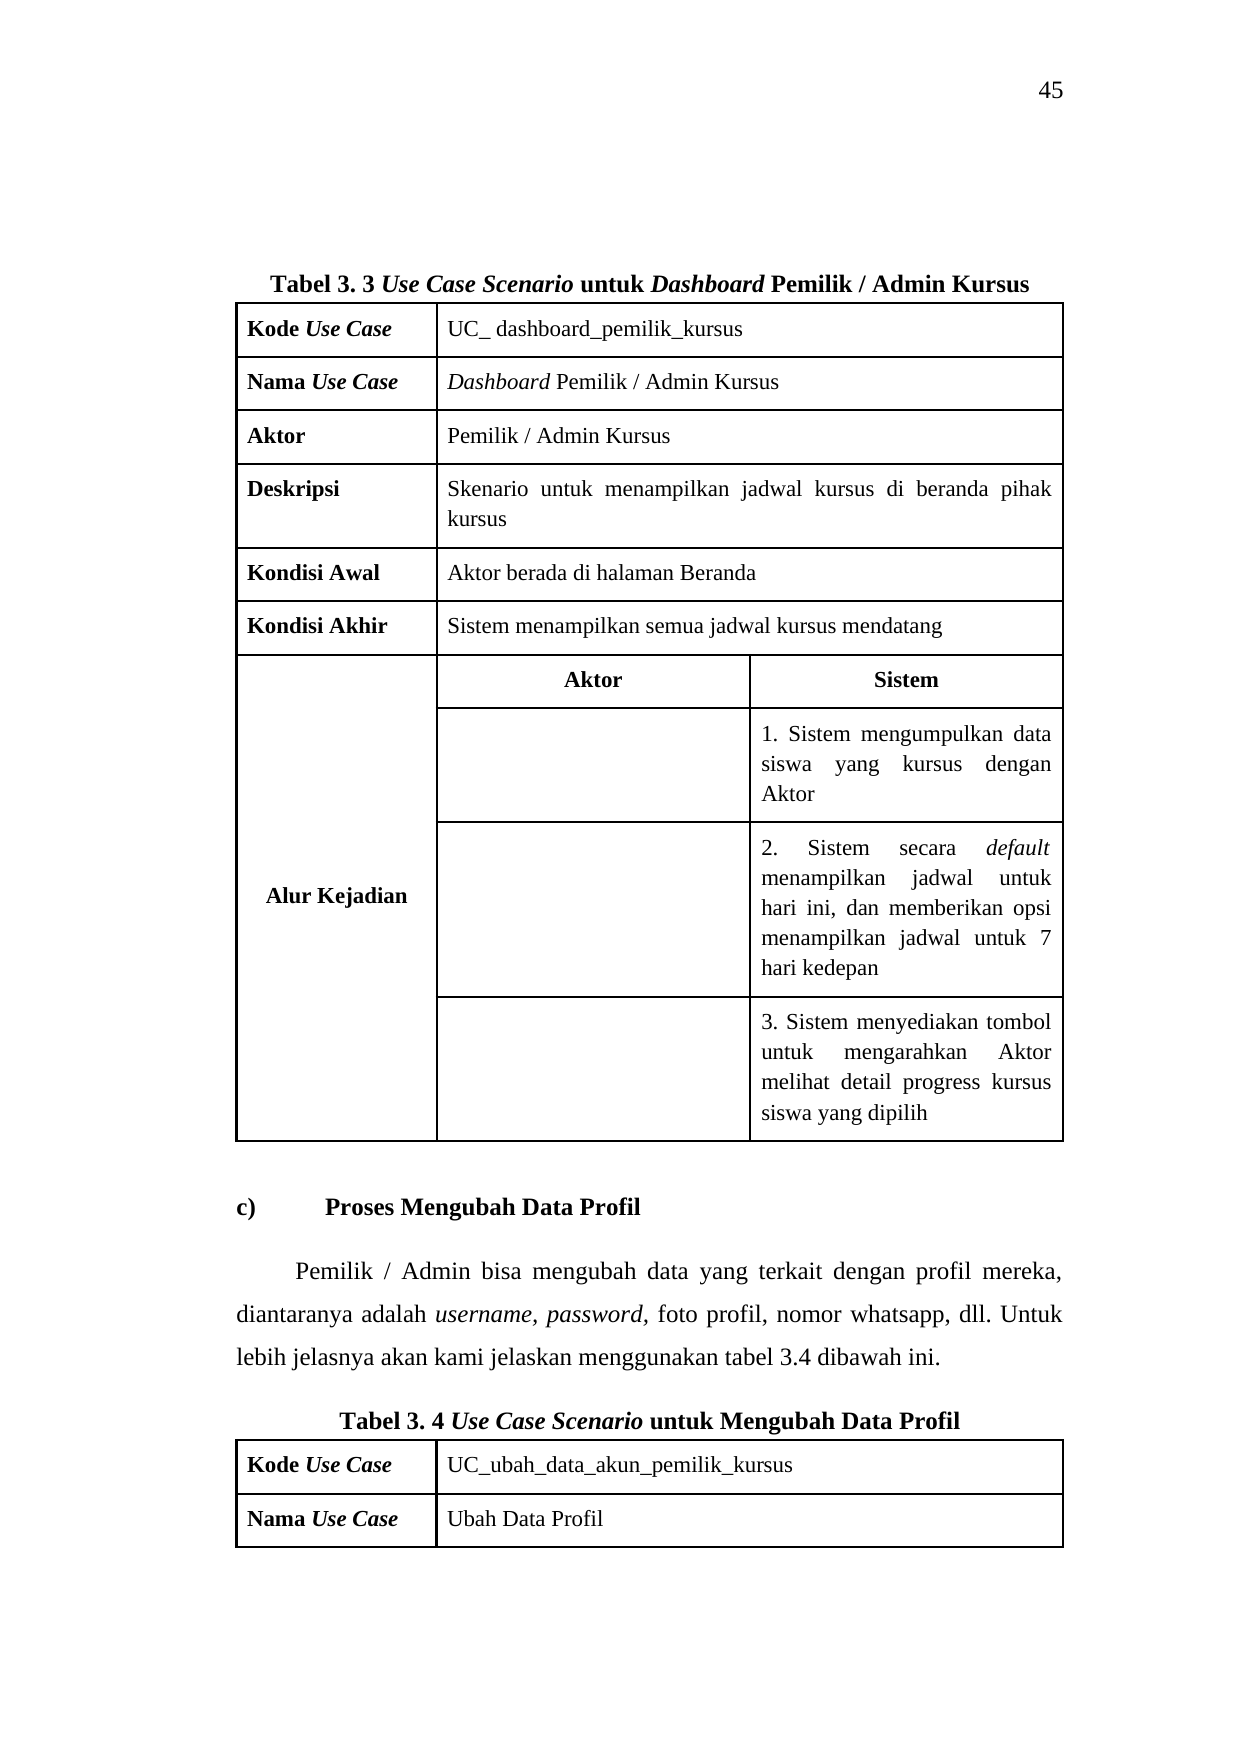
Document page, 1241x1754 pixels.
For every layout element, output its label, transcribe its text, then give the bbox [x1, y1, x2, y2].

table_cell 1. Sistem mengumpulkan data siswa yang kursus dengan Aktor [751, 709, 1062, 821]
table_cell Nama Use Case [238, 1495, 435, 1546]
table_cell Ubah Data Profil [438, 1495, 1062, 1546]
table_cell Pemilik / Admin Kursus [438, 411, 1062, 463]
table_cell Aktor berada di halaman Beranda [438, 549, 1062, 600]
table_header UC_ dashboard_pemilik_kursus [438, 304, 1062, 356]
table_cell [438, 823, 749, 996]
table_cell Aktor [238, 411, 436, 463]
table_cell Kondisi Awal [238, 549, 436, 600]
table_cell Skenario untuk menampilkan jadwal kursus di beranda pihak kursus [438, 465, 1062, 547]
table_header Kode Use Case [238, 304, 436, 356]
table_cell Alur Kejadian [238, 656, 436, 1140]
table_cell 3. Sistem menyediakan tombol untuk mengarahkan Aktor melihat detail progress kursus siswa yang dipilih [751, 998, 1062, 1140]
table_header UC_ubah_data_akun_pemilik_kursus [438, 1441, 1062, 1492]
subtitle Proses Mengubah Data Profil [236, 1192, 1063, 1221]
table_cell Sistem [751, 656, 1062, 707]
table_cell Nama Use Case [238, 358, 436, 409]
table_cell 2. Sistem secara default menampilkan jadwal untuk hari ini, dan memberikan opsi menampilkan jadwal untuk 7 hari kedepan [751, 823, 1062, 996]
table_header Kode Use Case [238, 1441, 435, 1492]
table_cell Aktor [438, 656, 749, 707]
table_cell Sistem menampilkan semua jadwal kursus mendatang [438, 602, 1062, 654]
table_cell Kondisi Akhir [238, 602, 436, 654]
text Tabel 3. 3 Use Case Scenario untuk Dashboard Pemilik / Admin Kursus [236, 269, 1063, 298]
table_cell [438, 709, 749, 821]
table_cell Dashboard Pemilik / Admin Kursus [438, 358, 1062, 409]
table_cell [438, 998, 749, 1140]
text Pemilik / Admin bisa mengubah data yang terkait dengan profil mereka, diantaranya adalah username, password, foto profil, nomor whatsapp, dll. Untuk lebih jelasnya akan kami jelaskan menggunakan tabel 3.4 dibawah ini. [236, 1256, 1063, 1371]
table_cell Deskripsi [238, 465, 436, 547]
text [236, 1406, 1063, 1435]
